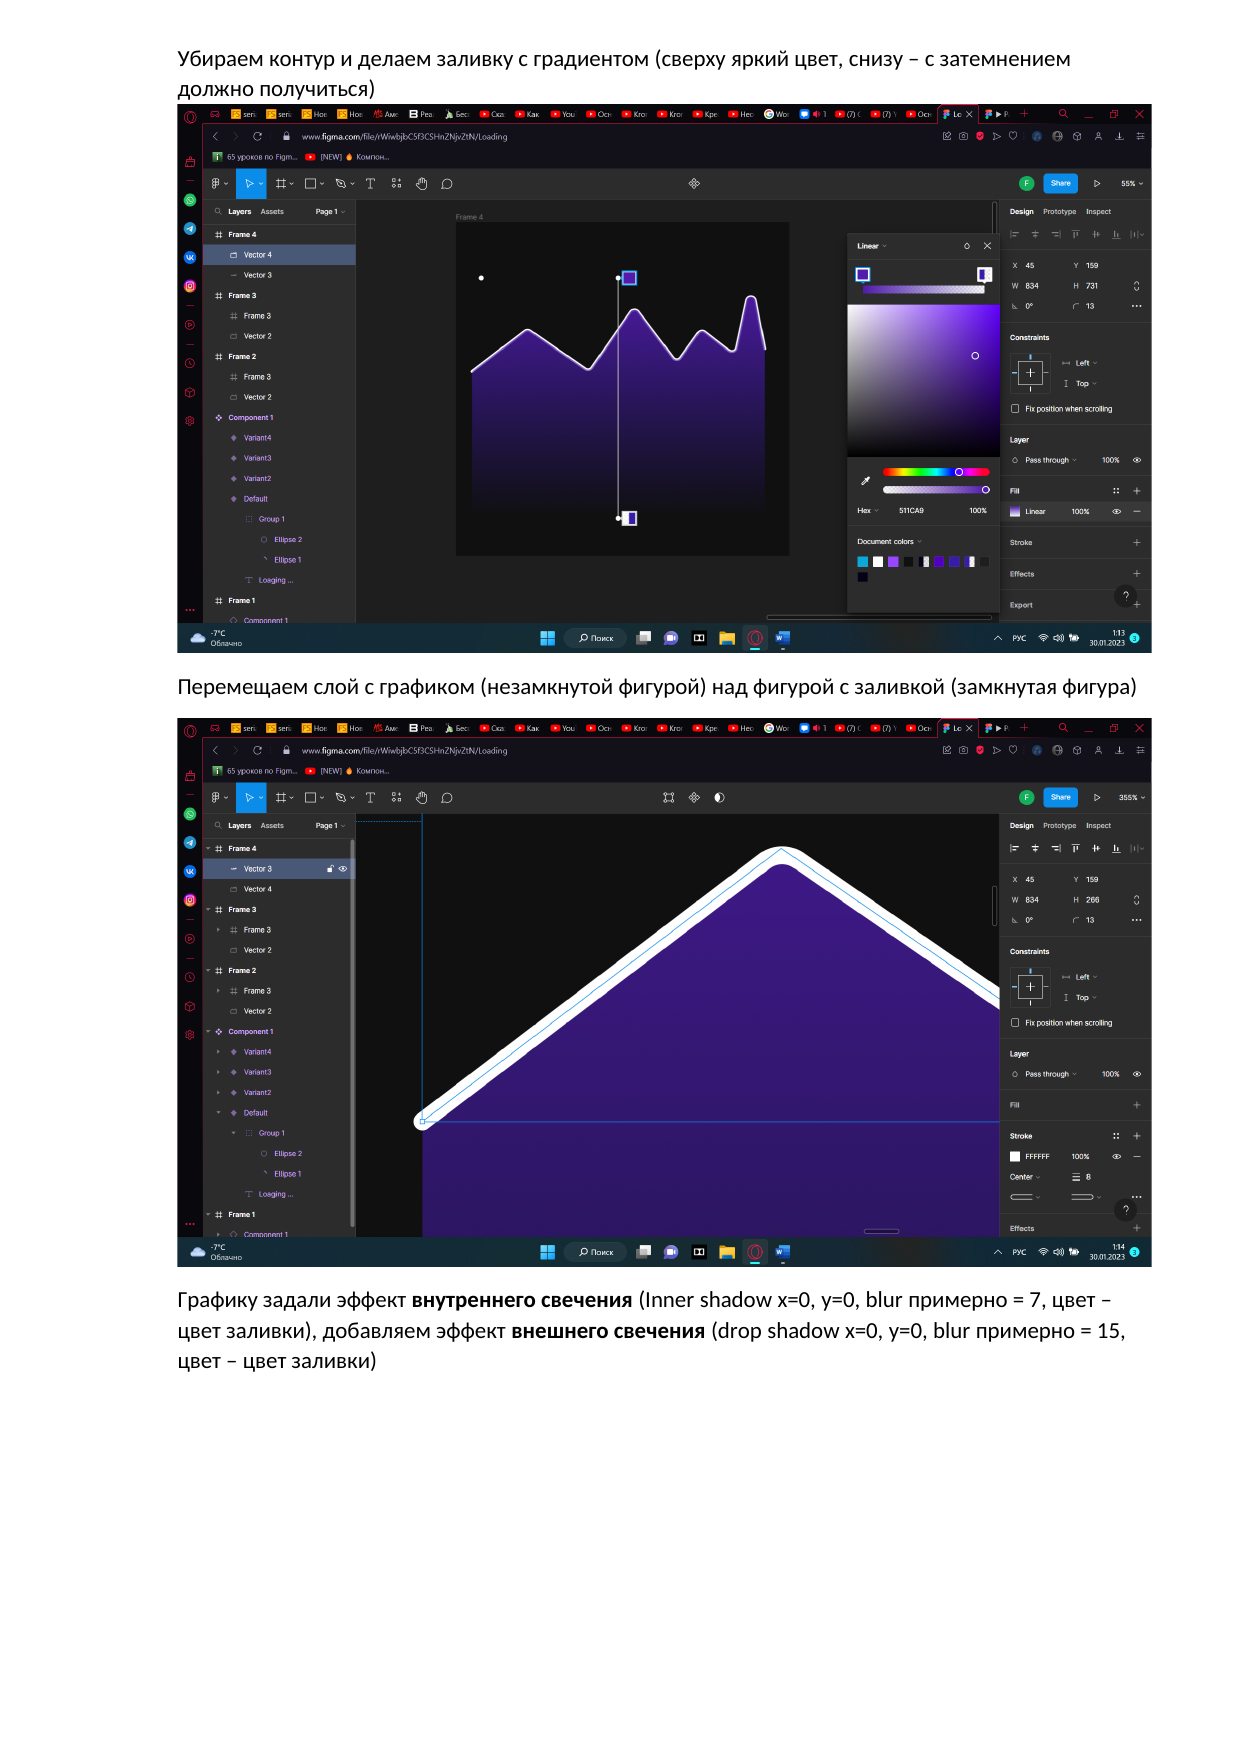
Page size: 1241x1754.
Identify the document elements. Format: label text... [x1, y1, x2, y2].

text Убираем контур и делаем заливку с градиентом (сверху яркий цвет, снизу – с затемнением должно получиться) [177, 44, 1152, 104]
text Графику задали эффект внутреннего свечения (Inner shadow x=0, y=0, blur примерно = 7, цвет – цвет заливки), добавляем эффект внешнего свечения (drop shadow x=0, y=0, blur примерно = 15, цвет – цвет заливки) [177, 1286, 1152, 1374]
text Перемещаем слой с графиком (незамкнутой фигурой) над фигурой с заливкой (замкнутая фигура) [177, 672, 1152, 700]
picture [177, 718, 1152, 1267]
picture [177, 104, 1152, 653]
